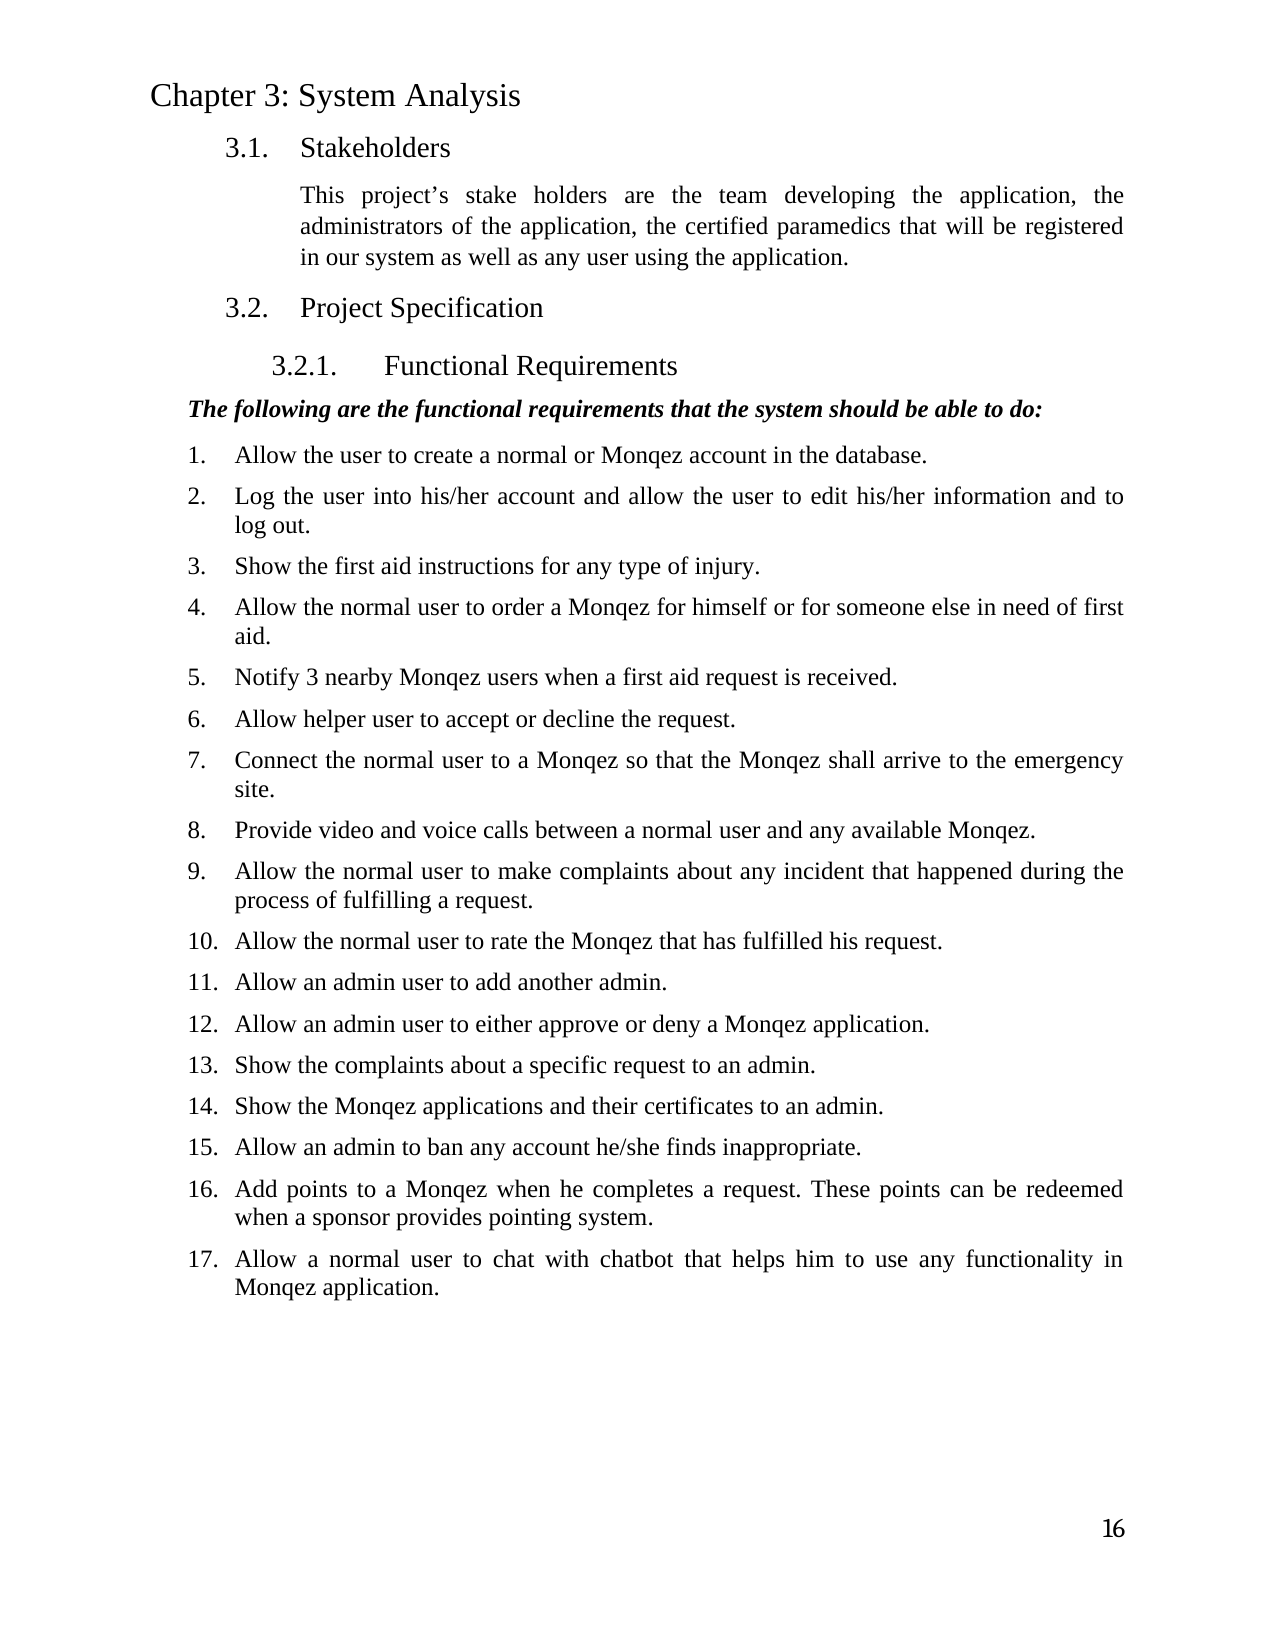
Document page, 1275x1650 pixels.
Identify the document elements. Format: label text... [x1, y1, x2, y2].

list Allow an admin to ban any account he/she finds inappropriate. [187, 1132, 1125, 1161]
list Log the user into his/her account and allow the user to edit his/her information and to log out. [187, 481, 1125, 539]
subtitle Functional Requirements [271, 348, 1125, 382]
list Notify 3 nearby Monqez users when a first aid request is received. [187, 662, 1125, 691]
list Show the first aid instructions for any type of injury. [187, 551, 1125, 580]
list Show the complaints about a specific request to an admin. [187, 1050, 1125, 1079]
list Allow the normal user to order a Monqez for himself or for someone else in need of first aid. [187, 592, 1125, 650]
list Allow the normal user to rate the Monqez that has fulfilled his request. [187, 926, 1125, 955]
list Allow the normal user to make complaints about any incident that happened during the process of fulfilling a request. [187, 856, 1125, 914]
text The following are the functional requirements that the system should be able to do: [150, 394, 1125, 423]
text This project’s stake holders are the team developing the application, the administrators of the application, the certified paramedics that will be registered in our system as well as any user using the application. [300, 180, 1125, 271]
list Provide video and voice calls between a normal user and any available Monqez. [187, 815, 1125, 844]
subtitle Stakeholders [225, 130, 1125, 163]
list Add points to a Monqez when he completes a request. These points can be redeemed when a sponsor provides pointing system. [187, 1174, 1125, 1231]
list Allow an admin user to either approve or deny a Monqez application. [187, 1009, 1125, 1037]
list Allow the user to create a normal or Monqez account in the database. [187, 440, 1125, 469]
list Connect the normal user to a Monqez so that the Monqez shall arrive to the emergency site. [187, 745, 1125, 802]
list Allow helper user to accept or decline the request. [187, 704, 1125, 732]
subtitle Project Specification [225, 290, 1125, 323]
list Allow a normal user to chat with chatbot that helps him to use any functionality in Monqez application. [187, 1244, 1125, 1301]
list Show the Monqez applications and their certificates to an admin. [187, 1091, 1125, 1120]
list Allow an admin user to add another admin. [187, 967, 1125, 996]
subtitle Chapter 3: System Analysis [150, 75, 1125, 113]
